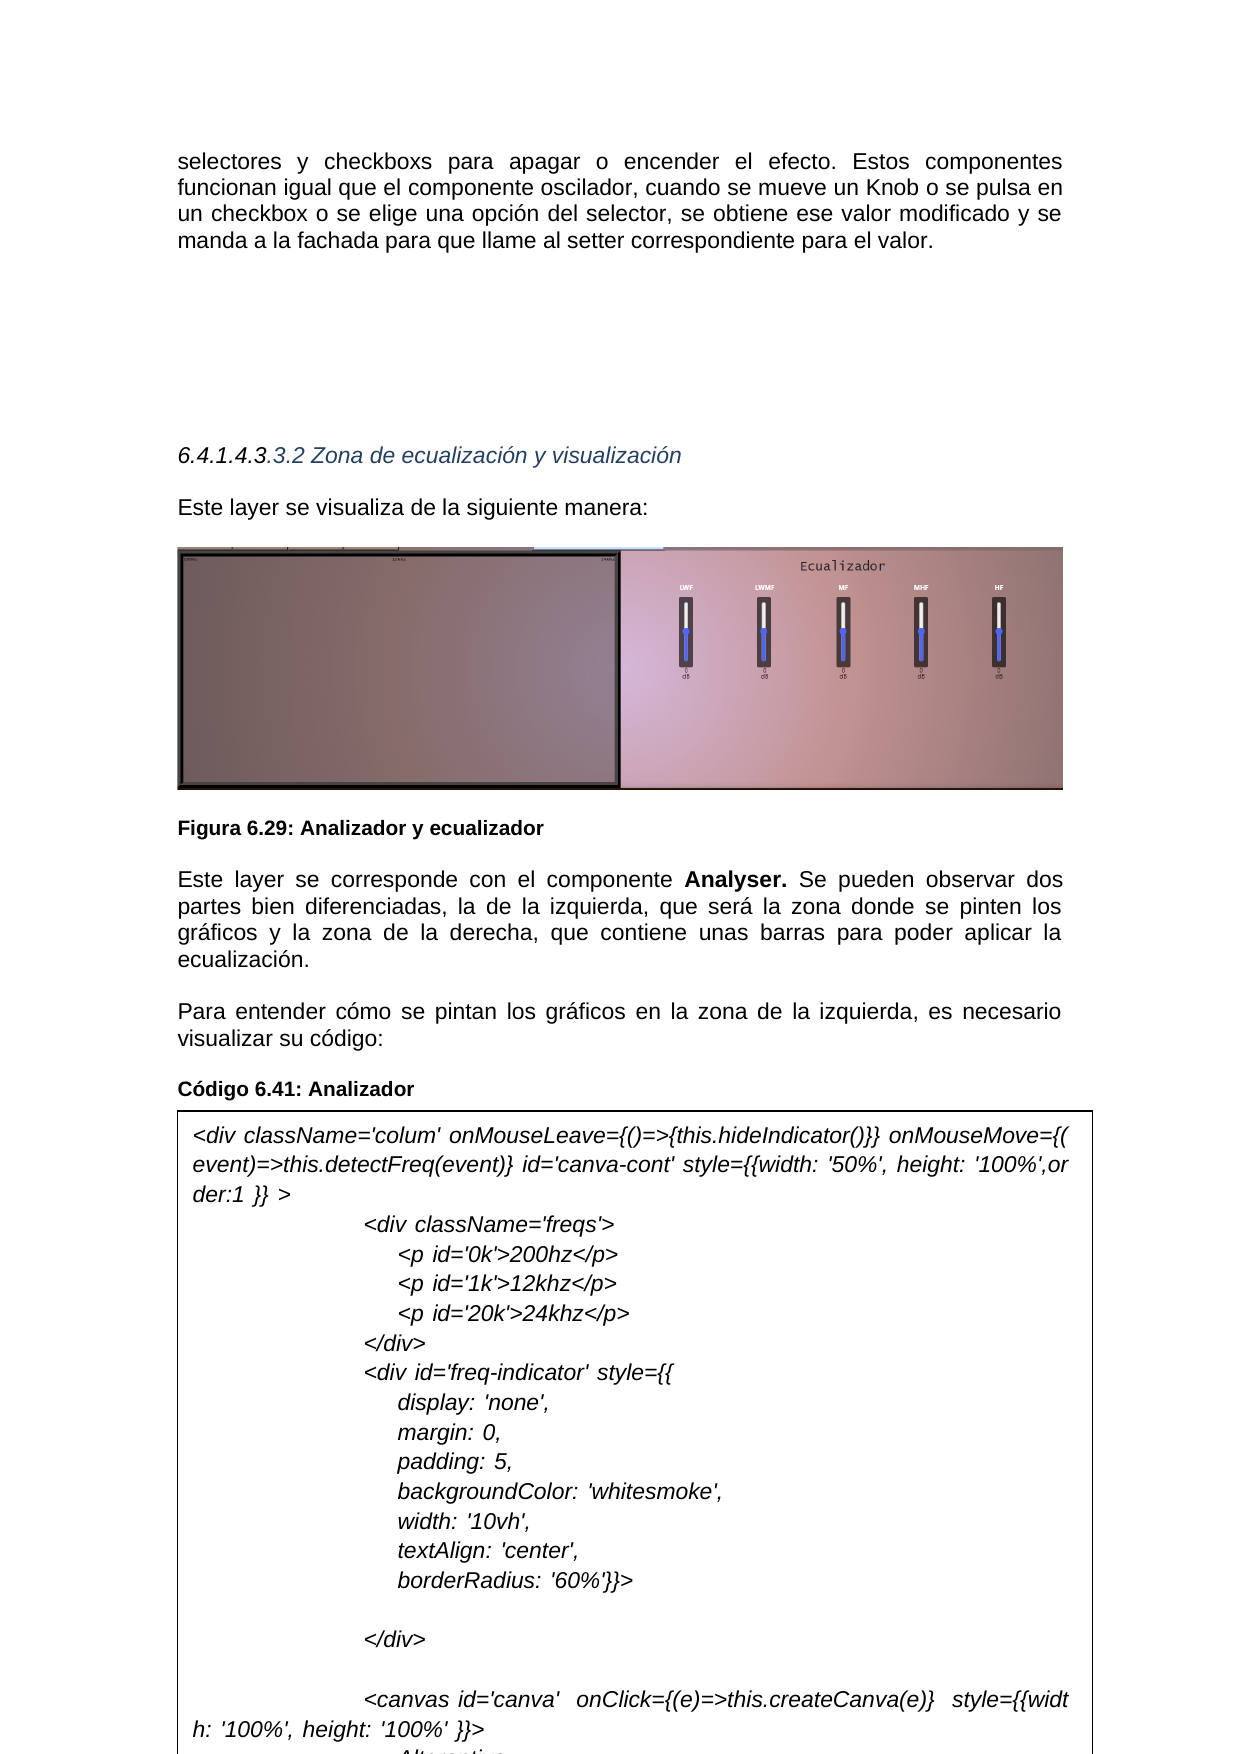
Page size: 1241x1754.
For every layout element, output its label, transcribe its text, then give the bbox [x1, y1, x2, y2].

text Figura 6.29: Analizador y ecualizador [177, 816, 1063, 840]
text Para entender cómo se pintan los gráficos en la zona de la izquierda, es necesario visualizar su código: [177, 998, 1063, 1051]
picture [177, 547, 1063, 790]
subtitle 6.4.1.4.3.3.2 Zona de ecualización y visualización [177, 442, 1063, 468]
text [177, 148, 1063, 253]
text Este layer se visualiza de la siguiente manera: [177, 494, 1063, 521]
text Código 6.41: Analizador [177, 1077, 1063, 1101]
text Este layer se corresponde con el componente Analyser. Se pueden observar dos partes bien diferenciadas, la de la izquierda, que será la zona donde se pinten los gráficos y la zona de la derecha, que contiene unas barras para poder aplicar la ecualización. [177, 866, 1063, 972]
